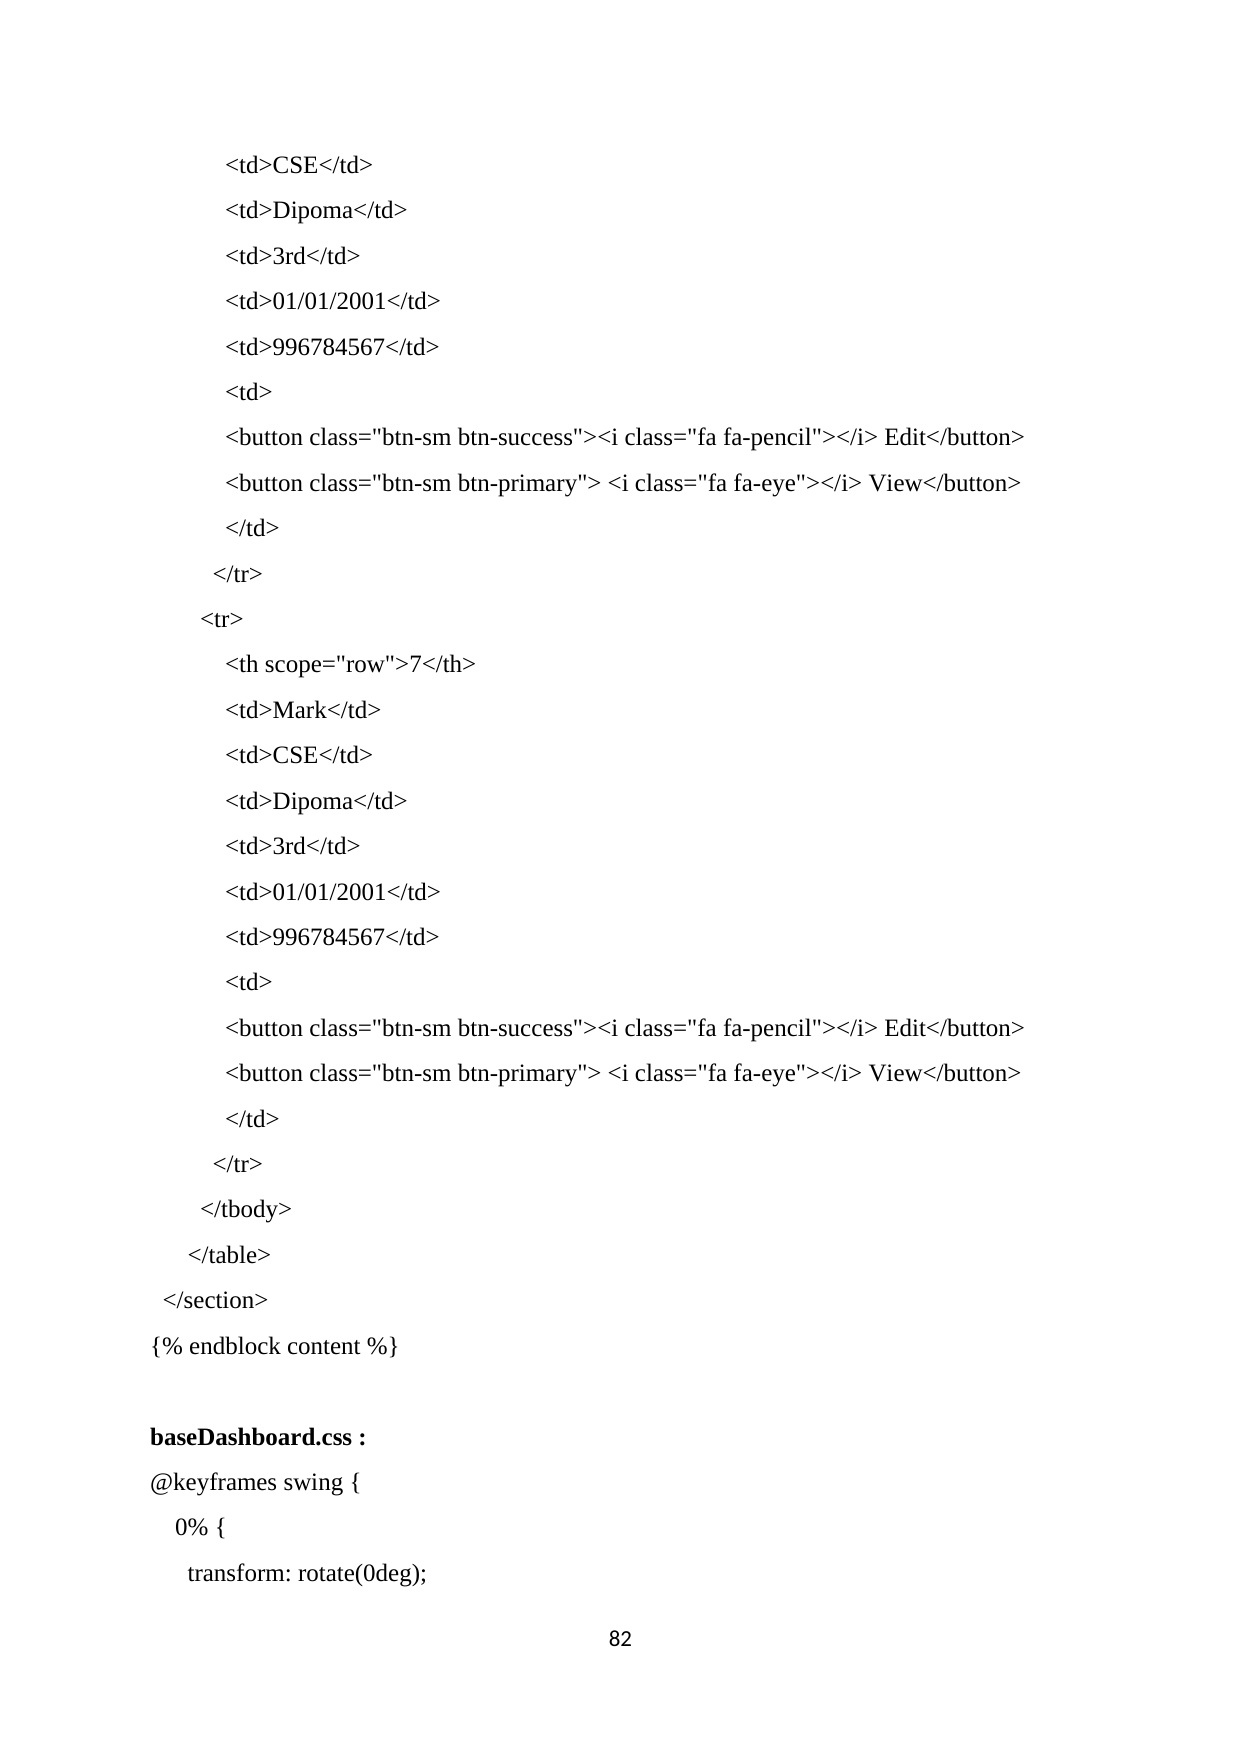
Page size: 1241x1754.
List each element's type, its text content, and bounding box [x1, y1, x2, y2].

text {% endblock content %} [150, 1331, 1090, 1359]
text transform: rotate(0deg); [150, 1558, 1090, 1587]
text <td>01/01/2001</td> [150, 877, 1090, 905]
text <td>Dipoma</td> [150, 195, 1090, 224]
text <td>Dipoma</td> [150, 786, 1090, 814]
text <td> [150, 377, 1090, 406]
text </tr> [150, 559, 1090, 587]
text </section> [150, 1285, 1090, 1314]
text <td>996784567</td> [150, 332, 1090, 360]
text <td>01/01/2001</td> [150, 286, 1090, 315]
text </table> [150, 1240, 1090, 1269]
text <button class="btn-sm btn-success"><i class="fa fa-pencil"></i> Edit</button> [150, 1013, 1090, 1042]
text <td> [150, 967, 1090, 996]
text <td>3rd</td> [150, 241, 1090, 269]
text baseDashboard.css : [150, 1422, 1090, 1450]
text </td> [150, 1104, 1090, 1132]
text <th scope="row">7</th> [150, 649, 1090, 678]
text </tr> [150, 1149, 1090, 1178]
text <td>3rd</td> [150, 831, 1090, 860]
text <tr> [150, 604, 1090, 633]
text <button class="btn-sm btn-primary"> <i class="fa fa-eye"></i> View</button> [150, 1058, 1090, 1087]
text <td>CSE</td> [150, 150, 1090, 179]
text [150, 422, 1090, 451]
text <td>CSE</td> [150, 740, 1090, 769]
text <td>Mark</td> [150, 695, 1090, 724]
text </tbody> [150, 1194, 1090, 1223]
text </td> [150, 513, 1090, 542]
text @keyframes swing { [150, 1467, 1090, 1496]
text 0% { [150, 1512, 1090, 1541]
text <td>996784567</td> [150, 922, 1090, 951]
text <button class="btn-sm btn-primary"> <i class="fa fa-eye"></i> View</button> [150, 468, 1090, 497]
